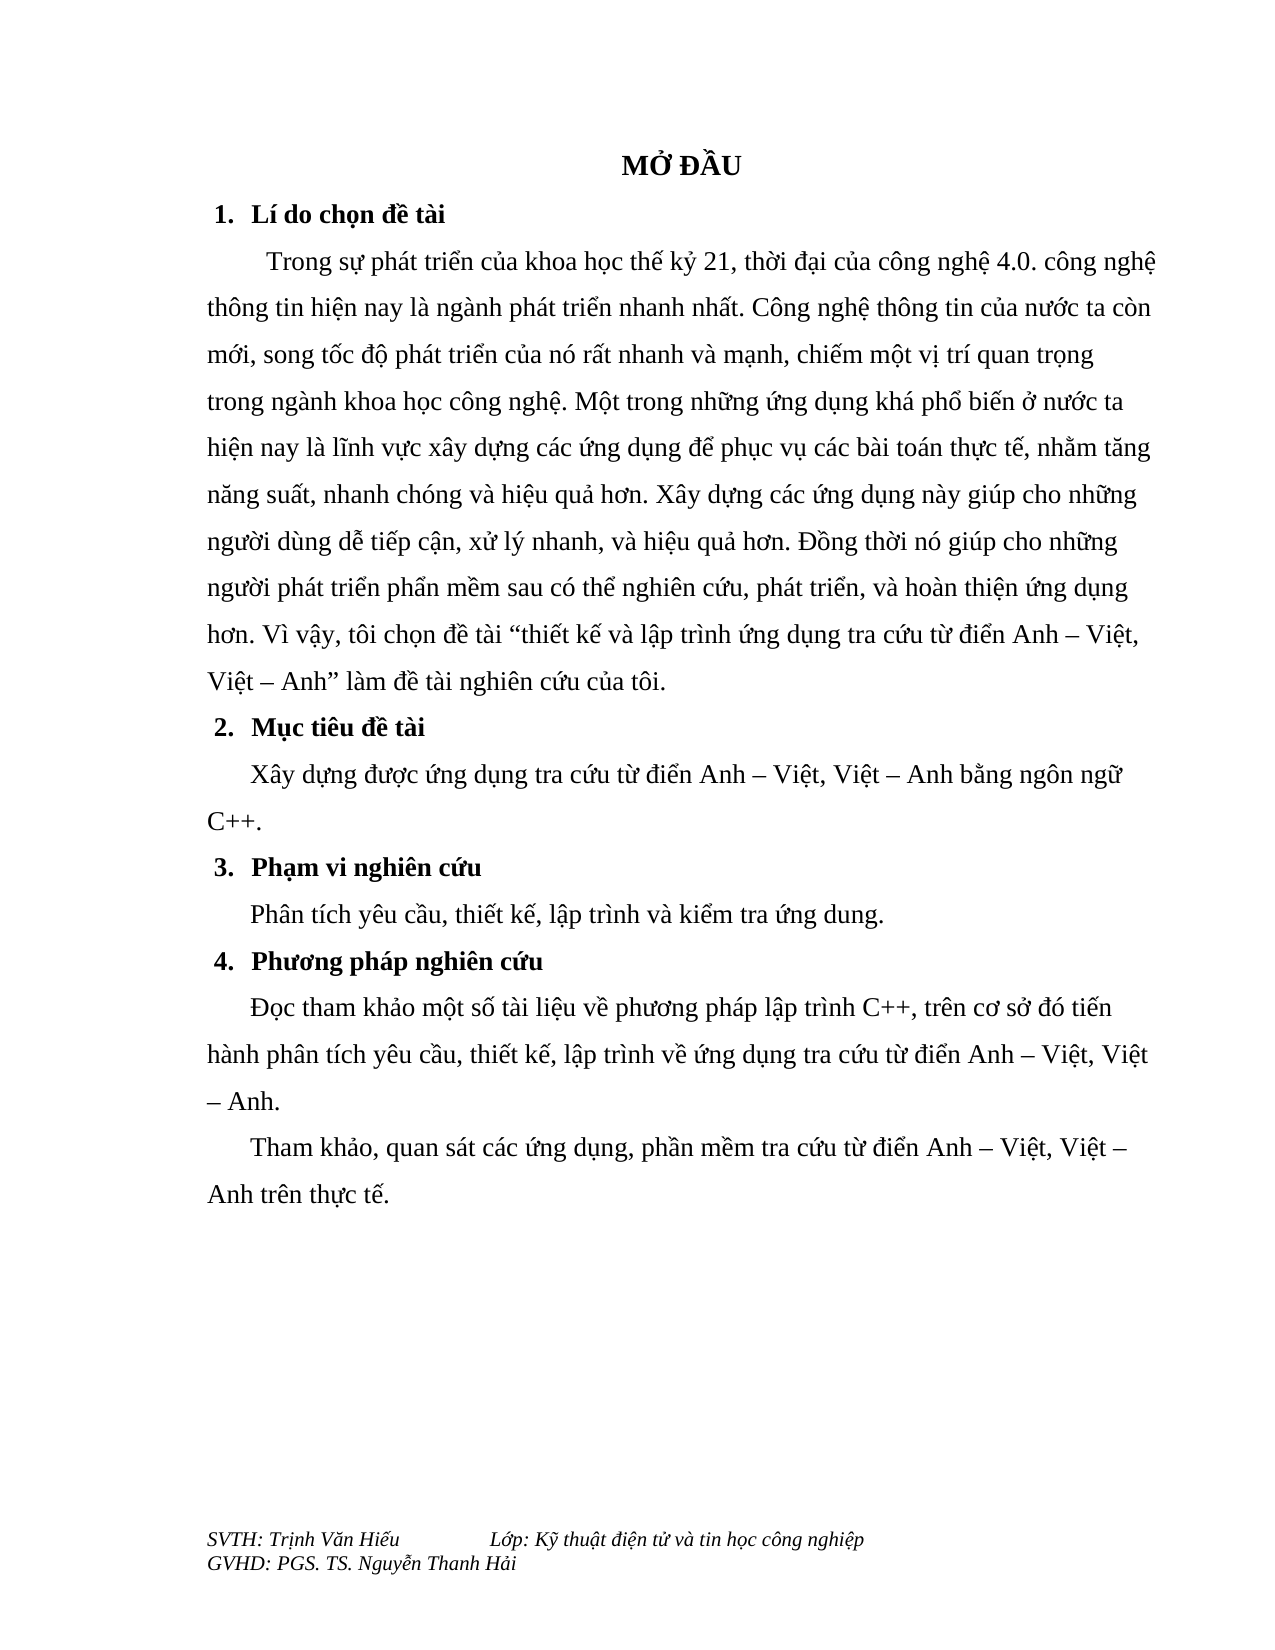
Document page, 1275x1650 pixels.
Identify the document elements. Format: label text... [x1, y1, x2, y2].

list Xây dựng được ứng dụng tra cứu từ điển Anh – Việt, Việt – Anh bằng ngôn ngữ C++. [207, 758, 1157, 836]
list Lí do chọn đề tài [214, 198, 1157, 229]
list Phân tích yêu cầu, thiết kế, lập trình và kiểm tra ứng dung. [207, 898, 1157, 929]
list Phạm vi nghiên cứu [214, 851, 1157, 882]
list Mục tiêu đề tài [214, 711, 1157, 742]
list Tham khảo, quan sát các ứng dụng, phần mềm tra cứu từ điển Anh – Việt, Việt – Anh trên thực tế. [207, 1131, 1157, 1209]
text MỞ ĐẦU [207, 148, 1157, 181]
list Đọc tham khảo một số tài liệu về phương pháp lập trình C++, trên cơ sở đó tiến hành phân tích yêu cầu, thiết kế, lập trình về ứng dụng tra cứu từ điển Anh – Việt, Việt – Anh. [207, 991, 1157, 1116]
list Trong sự phát triển của khoa học thế kỷ 21, thời đại của công nghệ 4.0. công nghệ thông tin hiện nay là ngành phát triển nhanh nhất. Công nghệ thông tin của nước ta còn mới, song tốc độ phát triển của nó rất nhanh và mạnh, chiếm một vị trí quan trọng trong ngành khoa học công nghệ. Một trong những ứng dụng khá phổ biến ở nước ta hiện nay là lĩnh vực xây dựng các ứng dụng để phục vụ các bài toán thực tế, nhằm tăng năng suất, nhanh chóng và hiệu quả hơn. Xây dựng các ứng dụng này giúp cho những người dùng dễ tiếp cận, xử lý nhanh, và hiệu quả hơn. Đồng thời nó giúp cho những người phát triển phẩn mềm sau có thể nghiên cứu, phát triển, và hoàn thiện ứng dụng hơn. Vì vậy, tôi chọn đề tài “thiết kế và lập trình ứng dụng tra cứu từ điển Anh – Việt, Việt – Anh” làm đề tài nghiên cứu của tôi. [207, 245, 1157, 696]
list Phương pháp nghiên cứu [214, 945, 1157, 976]
